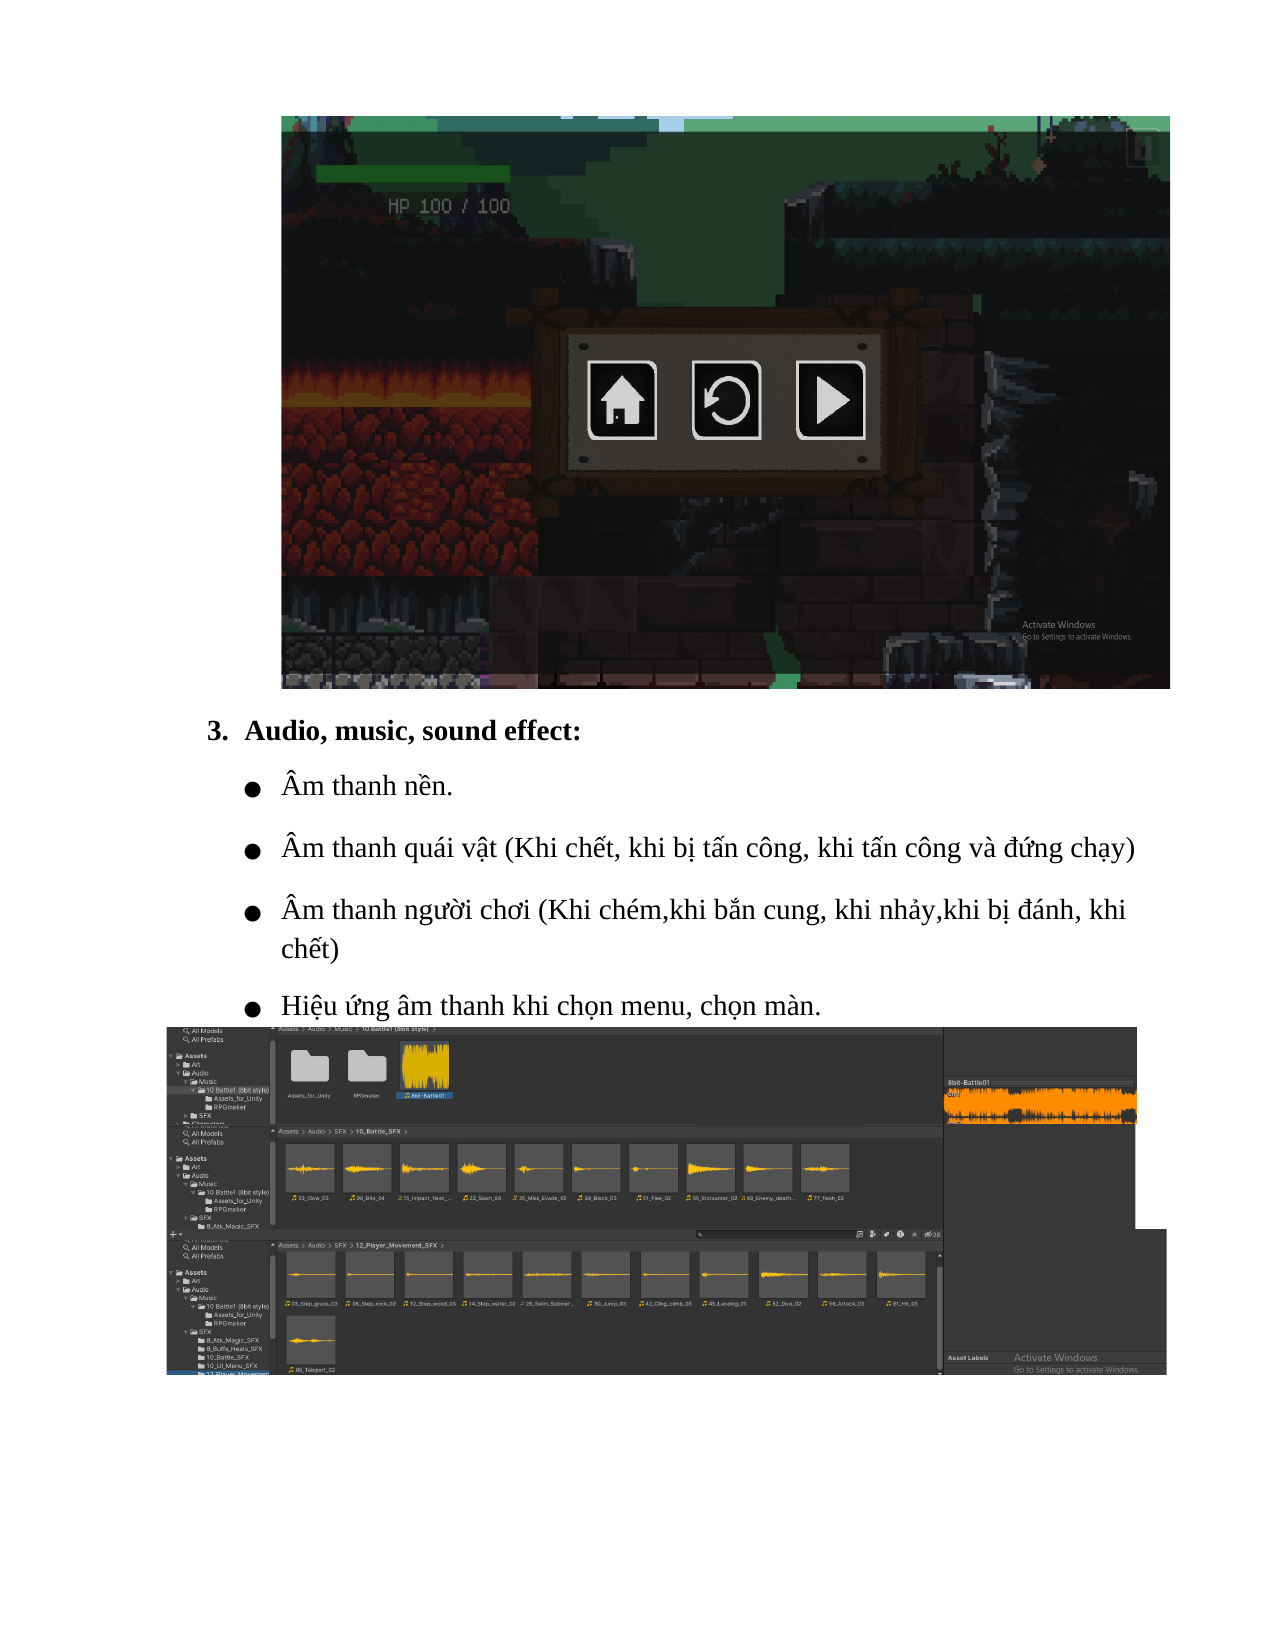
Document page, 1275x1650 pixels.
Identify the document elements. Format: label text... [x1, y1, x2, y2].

picture [281, 116, 1171, 689]
picture [166, 1027, 1167, 1375]
list Hiệu ứng âm thanh khi chọn menu, chọn màn. [243, 984, 1183, 1027]
subtitle Audio, music, sound effect: [207, 713, 1183, 746]
list Âm thanh quái vật (Khi chết, khi bị tấn công, khi tấn công và đứng chạy) [243, 827, 1183, 870]
list Âm thanh nền. [243, 765, 1183, 808]
list Âm thanh người chơi (Khi chém,khi bắn cung, khi nhảy,khi bị đánh, khi chết) [243, 889, 1183, 965]
